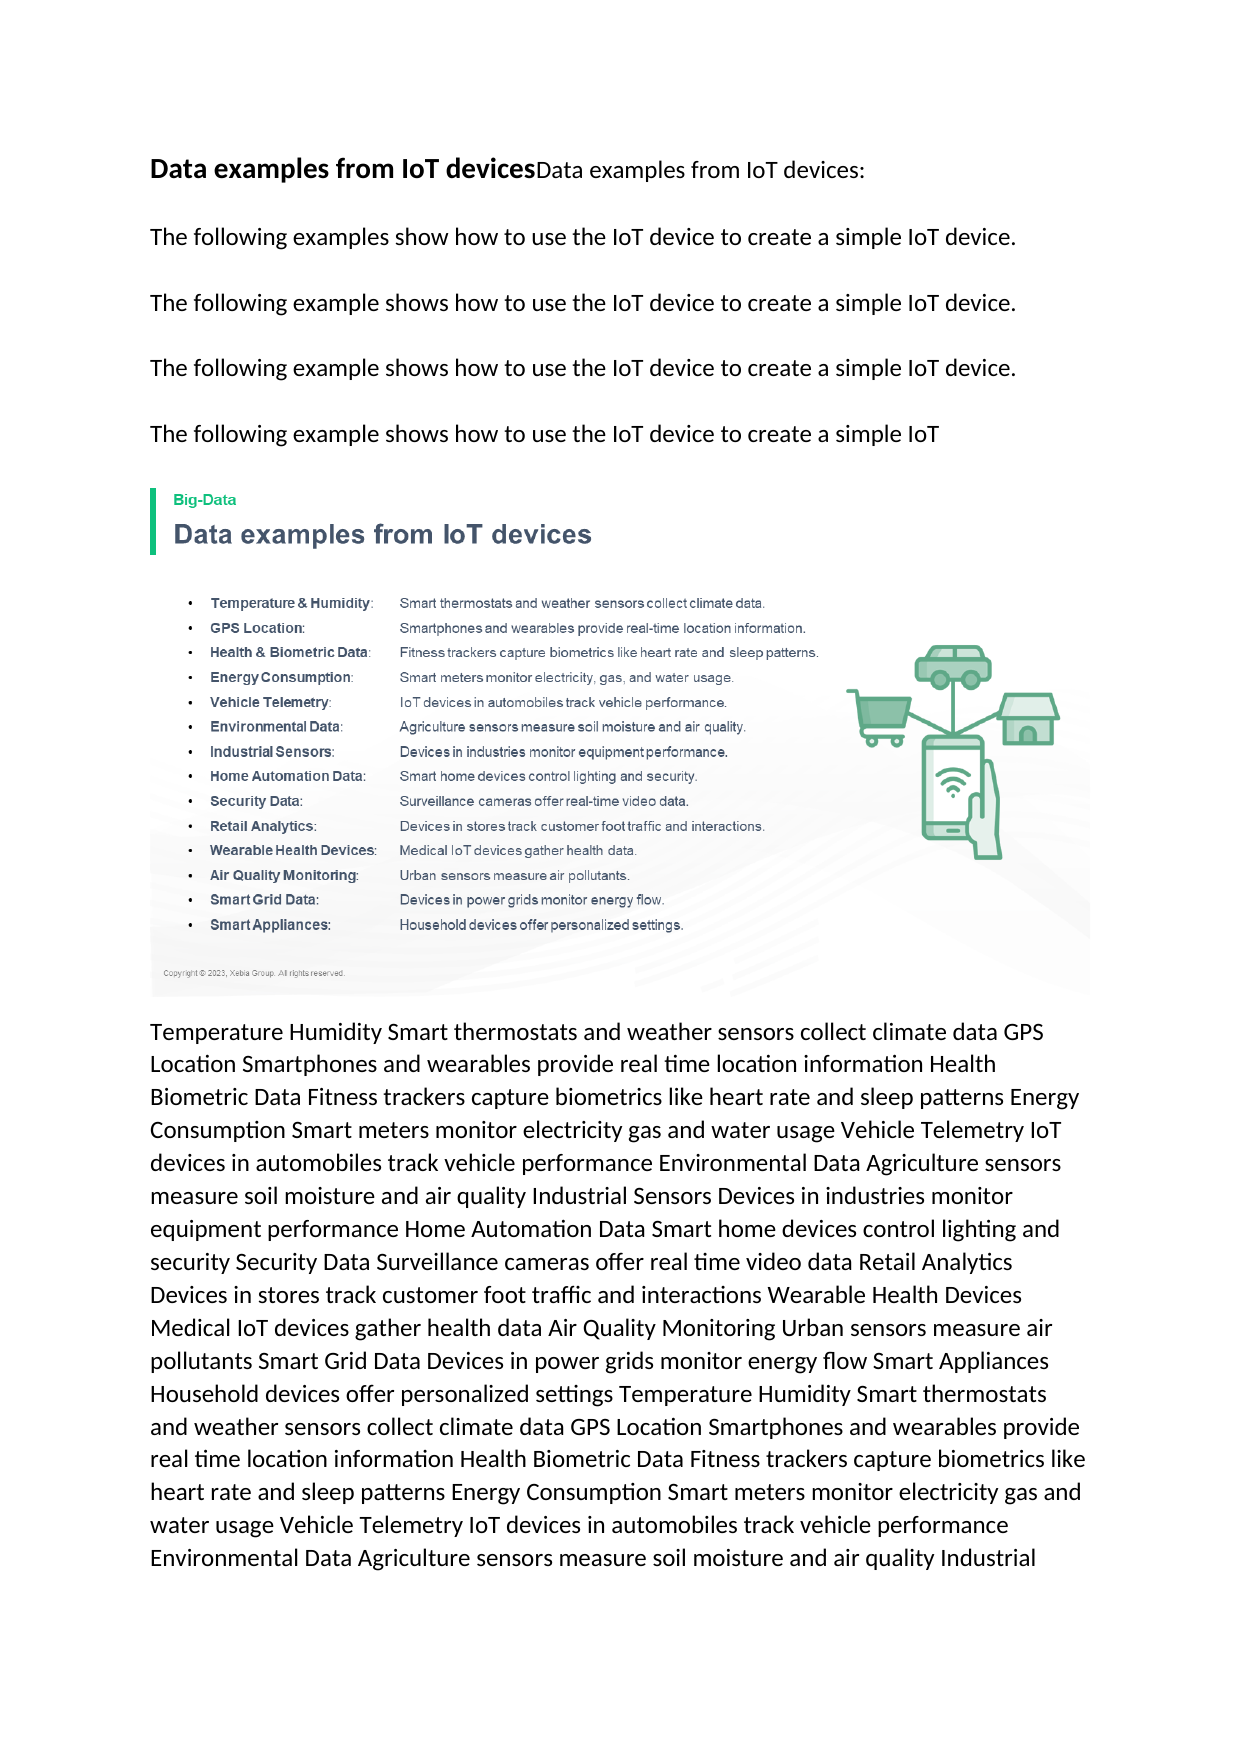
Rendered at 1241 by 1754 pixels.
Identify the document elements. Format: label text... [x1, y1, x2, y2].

text Data examples from IoT devicesData examples from IoT devices: The following examples show how to use the IoT device to create a simple IoT device. The following example shows how to use the IoT device to create a simple IoT device. The following example shows how to use the IoT device to create a simple IoT device. The following example shows how to use the IoT device to create a simple IoT [150, 150, 1090, 449]
picture [150, 468, 1091, 997]
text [150, 1016, 1090, 1573]
